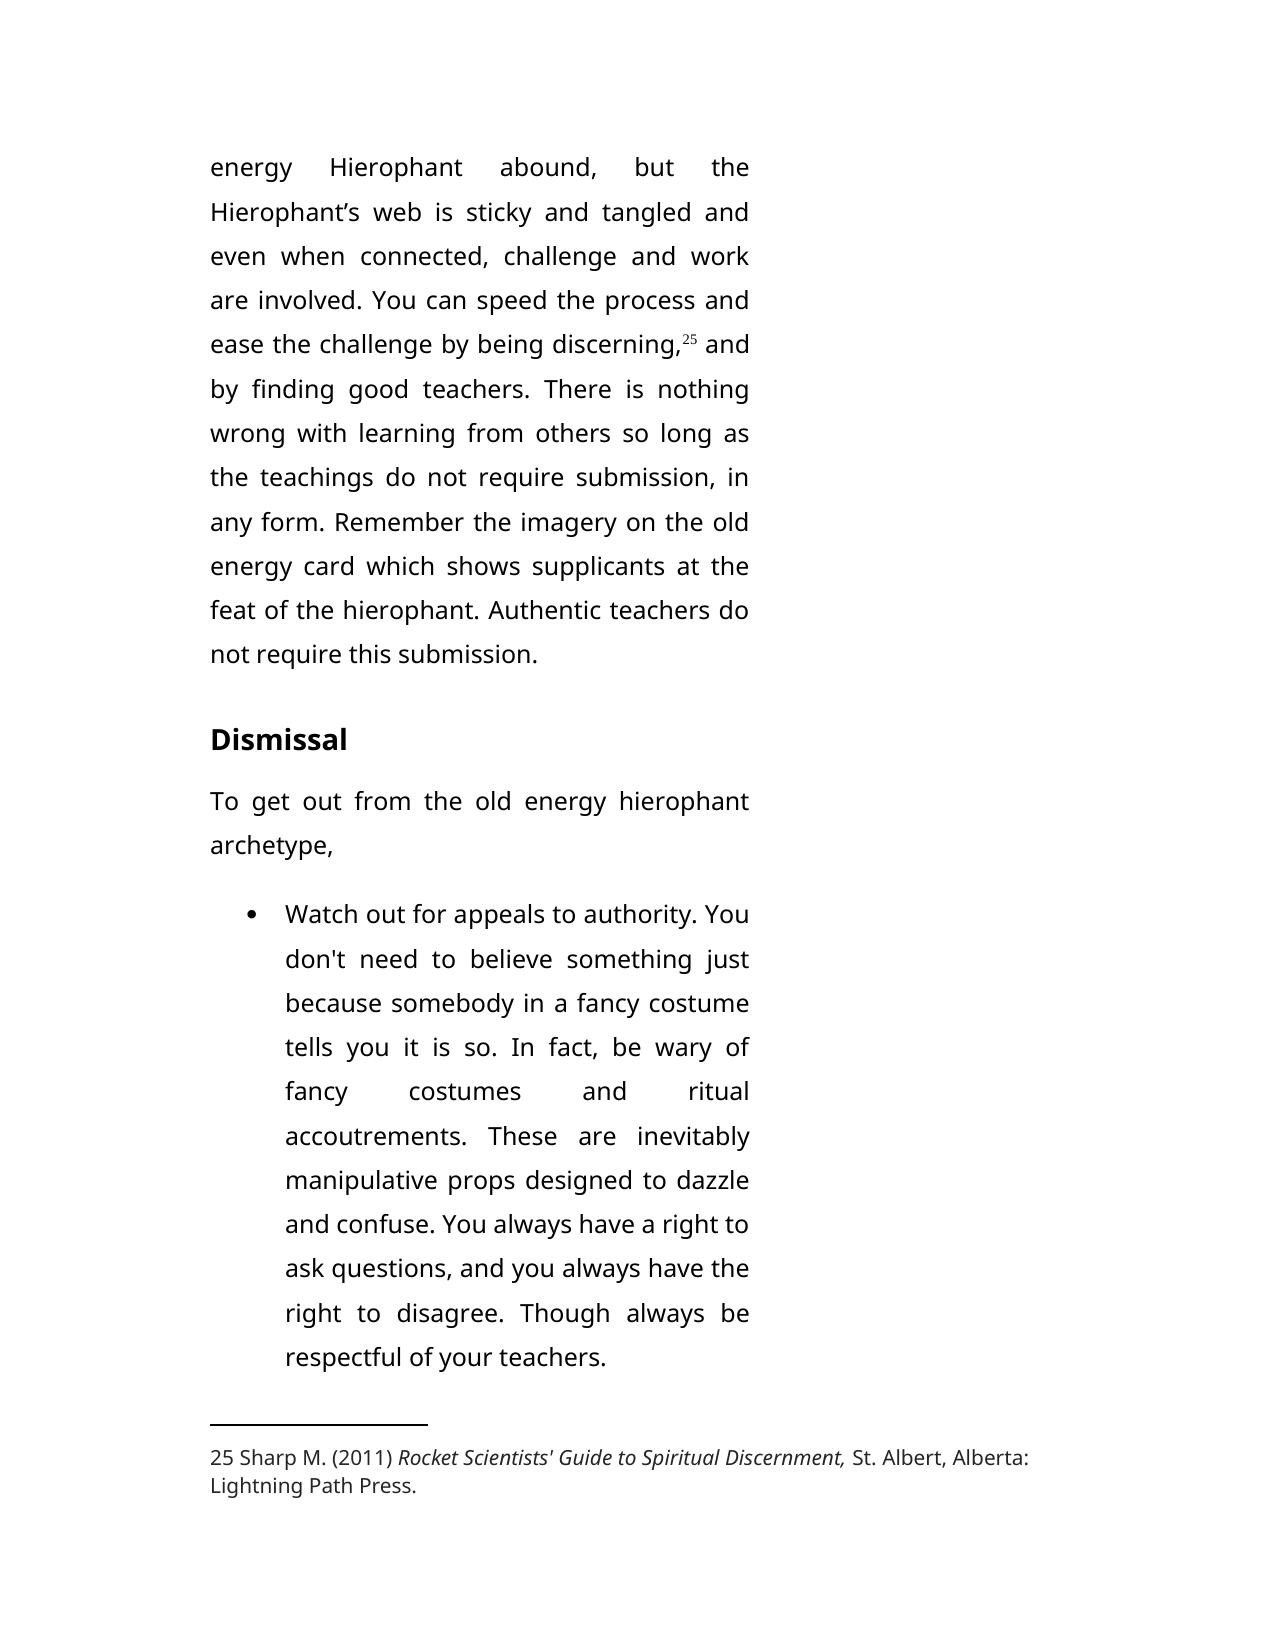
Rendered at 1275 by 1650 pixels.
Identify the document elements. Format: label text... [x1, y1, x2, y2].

list Watch out for appeals to authority. You don't need to believe something just because somebody in a fancy costume tells you it is so. In fact, be wary of fancy costumes and ritual accoutrements. These are inevitably manipulative props designed to dazzle and confuse. You always have a right to ask questions, and you always have the right to disagree. Though always be respectful of your teachers. [247, 897, 750, 1374]
subtitle Dismissal [210, 719, 750, 758]
text To get out from the old energy hierophant archetype, [210, 783, 750, 862]
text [210, 150, 750, 671]
